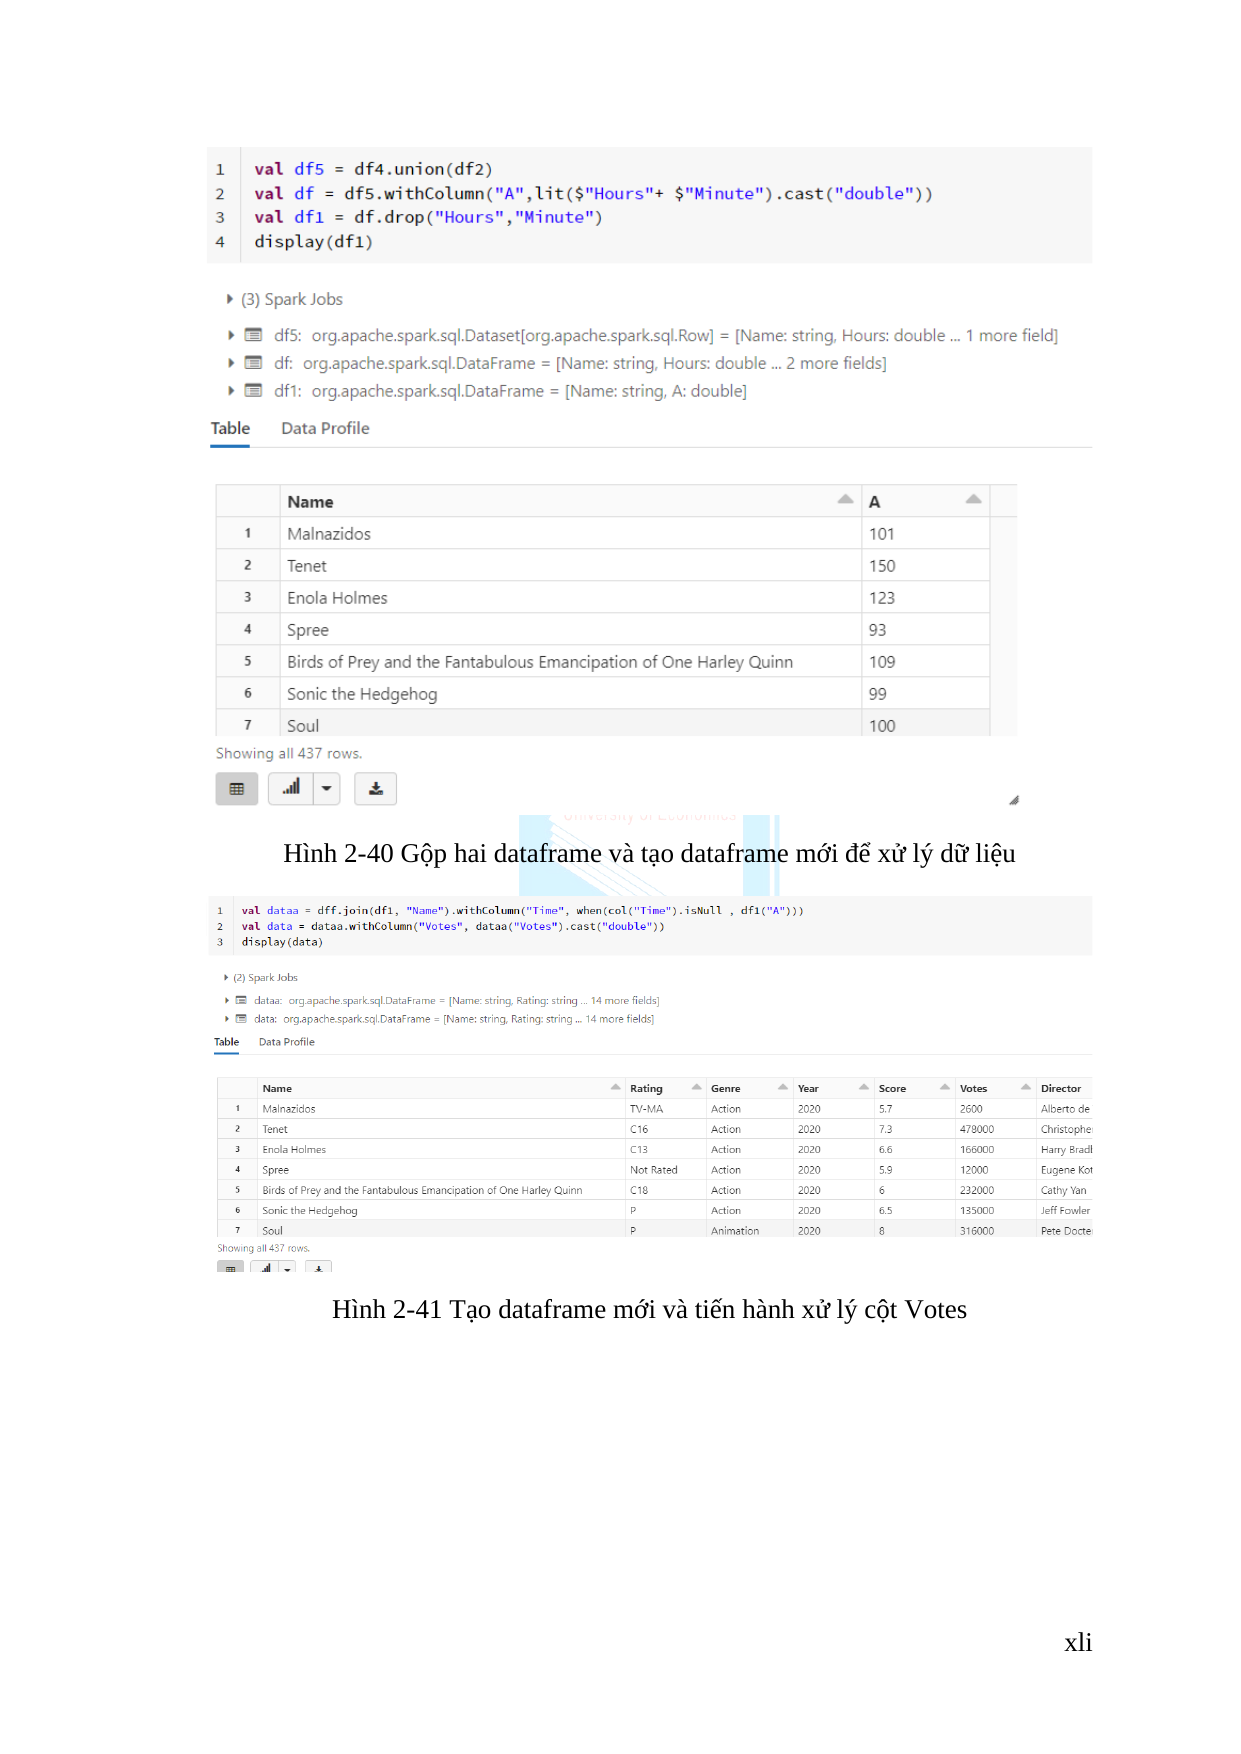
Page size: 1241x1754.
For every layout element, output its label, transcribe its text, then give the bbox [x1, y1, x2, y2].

picture [206, 896, 1093, 1272]
picture [206, 147, 1093, 815]
text Hình 2-41 Tạo dataframe mới và tiến hành xử lý cột Votes [207, 1293, 1092, 1324]
text Hình 2-40 Gộp hai dataframe và tạo dataframe mới để xử lý dữ liệu [207, 837, 1092, 868]
